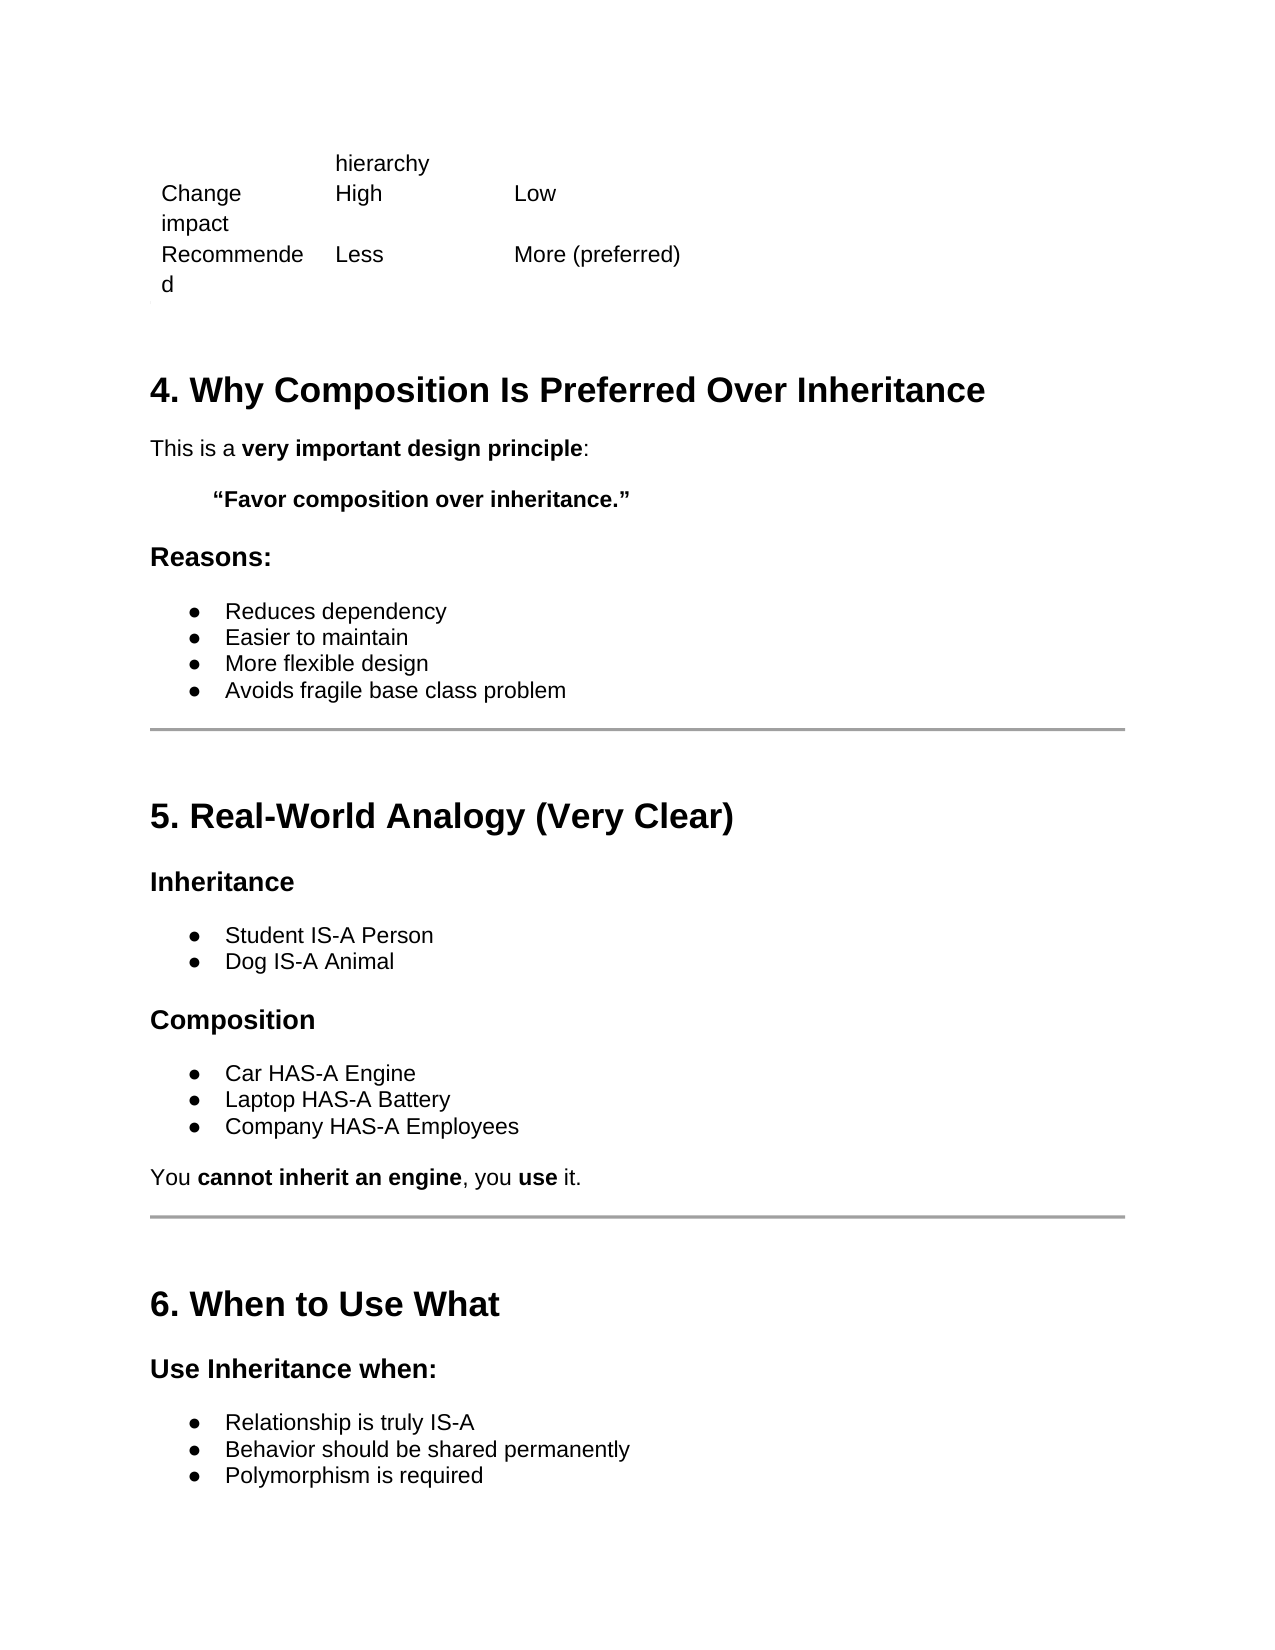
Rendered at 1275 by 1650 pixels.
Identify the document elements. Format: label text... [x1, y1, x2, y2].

subtitle 5. Real-World Analogy (Very Clear) [150, 796, 1125, 836]
list Avoids fragile base class problem [187, 677, 1125, 703]
list Car HAS-A Engine [187, 1060, 1125, 1086]
list Easier to maintain [187, 624, 1125, 650]
list Relationship is truly IS-A [187, 1409, 1125, 1436]
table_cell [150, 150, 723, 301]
text “Favor composition over inheritance.” [212, 486, 1062, 512]
list Reduces dependency [187, 598, 1125, 624]
list Student IS-A Person [187, 922, 1125, 948]
list Behavior should be shared permanently [187, 1436, 1125, 1462]
subtitle Inheritance [150, 866, 1125, 897]
subtitle Use Inheritance when: [150, 1353, 1125, 1384]
list Polymorphism is required [187, 1462, 1125, 1488]
subtitle Reasons: [150, 541, 1125, 573]
list More flexible design [187, 650, 1125, 677]
list Dog IS-A Animal [187, 948, 1125, 974]
list Laptop HAS-A Battery [187, 1086, 1125, 1113]
list Company HAS-A Employees [187, 1113, 1125, 1139]
subtitle 4. Why Composition Is Preferred Over Inheritance [150, 369, 1125, 409]
subtitle 6. When to Use What [150, 1283, 1125, 1324]
text This is a very important design principle: [150, 434, 1125, 461]
text You cannot inherit an engine, you use it. [150, 1164, 1125, 1190]
subtitle Composition [150, 1004, 1125, 1035]
